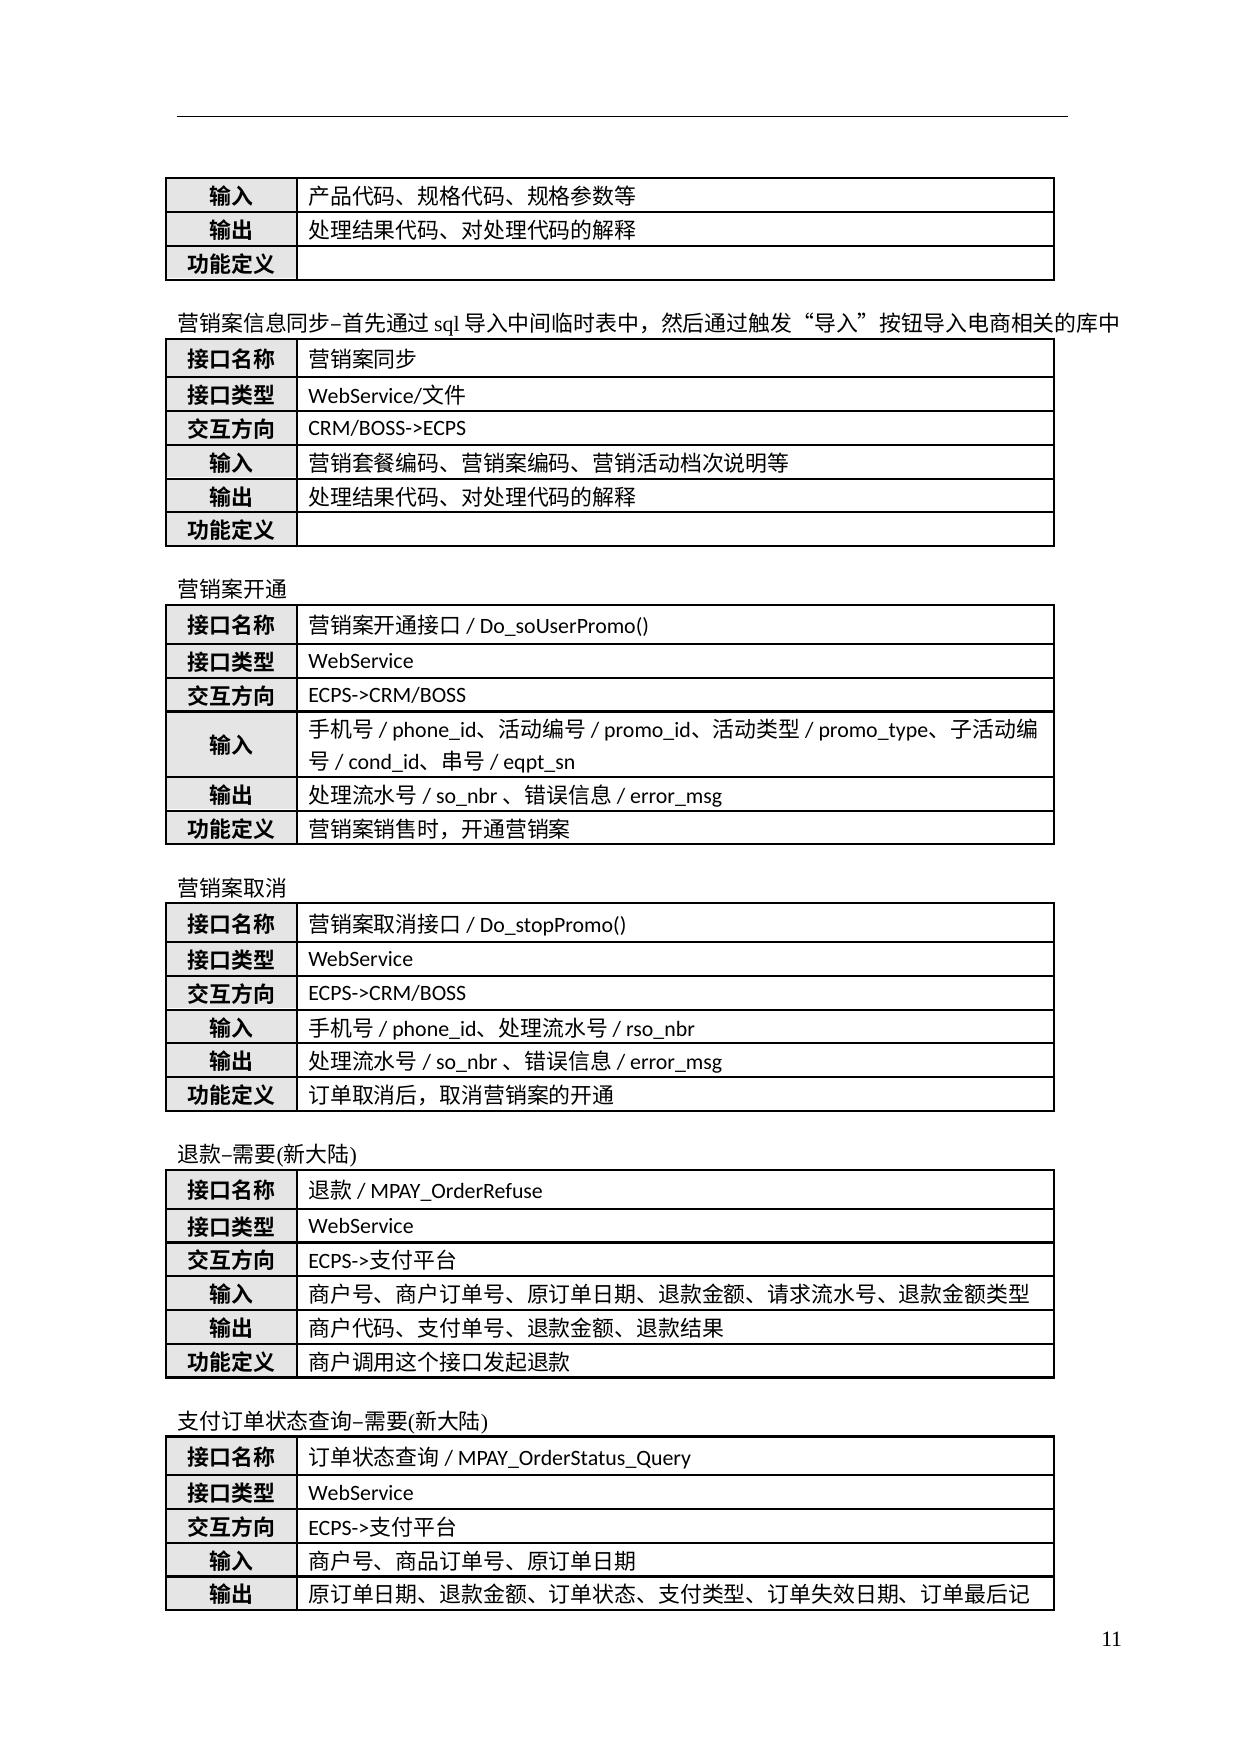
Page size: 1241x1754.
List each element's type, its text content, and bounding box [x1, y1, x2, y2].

table_cell 交互方向 [167, 1244, 296, 1275]
table_header 营销案开通接口 / Do_soUserPromo() [298, 606, 1053, 643]
table_header 订单状态查询 / MPAY_OrderStatus_Query [298, 1438, 1053, 1474]
table_cell 手机号 / phone_id、活动编号 / promo_id、活动类型 / promo_type、子活动编号 / cond_id、串号 / eqpt_sn [298, 713, 1053, 776]
table_cell 营销案销售时，开通营销案 [298, 812, 1053, 843]
table_header 营销案同步 [298, 340, 1053, 376]
table_cell 交互方向 [167, 412, 296, 444]
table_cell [298, 1578, 1053, 1609]
table_cell ECPS->支付平台 [298, 1510, 1053, 1542]
table_cell 处理结果代码、对处理代码的解释 [298, 480, 1053, 511]
table_cell [298, 513, 1053, 545]
table_cell 交互方向 [167, 977, 296, 1008]
table_cell 手机号 / phone_id、处理流水号 / rso_nbr [298, 1011, 1053, 1042]
text 退款–需要(新大陆) [177, 1137, 1122, 1169]
table_cell 处理流水号 / so_nbr 、错误信息 / error_msg [298, 778, 1053, 809]
table_cell 功能定义 [167, 1078, 296, 1110]
table_cell 功能定义 [167, 247, 296, 278]
table_cell 处理流水号 / so_nbr 、错误信息 / error_msg [298, 1044, 1053, 1076]
table_cell 输入 [167, 1011, 296, 1042]
table_cell CRM/BOSS->ECPS [298, 412, 1053, 444]
table_cell 接口类型 [167, 1210, 296, 1241]
table_cell 输入 [167, 179, 296, 211]
table_cell 输出 [167, 1311, 296, 1343]
table_cell 输出 [167, 213, 296, 245]
text 营销案信息同步–首先通过sql导入中间临时表中，然后通过触发“导入”按钮导入电商相关的库中 [177, 306, 1122, 337]
text 营销案取消 [177, 871, 1122, 902]
table_cell 交互方向 [167, 1510, 296, 1542]
table_cell 营销套餐编码、营销案编码、营销活动档次说明等 [298, 446, 1053, 477]
table_header 退款 / MPAY_OrderRefuse [298, 1171, 1053, 1208]
table_header 营销案取消接口 / Do_stopPromo() [298, 904, 1053, 941]
table_cell 交互方向 [167, 679, 296, 710]
table_cell 功能定义 [167, 513, 296, 545]
text 支付订单状态查询–需要(新大陆) [177, 1404, 1122, 1435]
table_cell 商户代码、支付单号、退款金额、退款结果 [298, 1311, 1053, 1343]
table_cell 输入 [167, 1544, 296, 1575]
table_cell ECPS->CRM/BOSS [298, 977, 1053, 1008]
table_cell 输入 [167, 446, 296, 477]
table_cell 商户调用这个接口发起退款 [298, 1345, 1053, 1376]
table_cell [298, 247, 1053, 278]
table_cell 输出 [167, 480, 296, 511]
table_cell 产品代码、规格代码、规格参数等 [298, 179, 1053, 211]
table_cell 输出 [167, 1044, 296, 1076]
table_header 接口名称 [167, 606, 296, 643]
table_cell 订单取消后，取消营销案的开通 [298, 1078, 1053, 1110]
table_cell 功能定义 [167, 1345, 296, 1376]
table_cell 输出 [167, 1578, 296, 1609]
table_cell 输入 [167, 1277, 296, 1309]
table_cell WebService [298, 1210, 1053, 1241]
table_cell 接口类型 [167, 943, 296, 975]
table_cell 功能定义 [167, 812, 296, 843]
table_cell 接口类型 [167, 645, 296, 677]
table_cell ECPS->支付平台 [298, 1244, 1053, 1275]
table_cell 输入 [167, 713, 296, 776]
table_header 接口名称 [167, 904, 296, 941]
table_cell 输出 [167, 778, 296, 809]
table_cell WebService [298, 645, 1053, 677]
text 营销案开通 [177, 572, 1122, 604]
table_cell WebService [298, 943, 1053, 975]
table_cell 商户号、商品订单号、原订单日期 [298, 1544, 1053, 1575]
table_cell 处理结果代码、对处理代码的解释 [298, 213, 1053, 245]
table_cell WebService/文件 [298, 378, 1053, 410]
table_cell ECPS->CRM/BOSS [298, 679, 1053, 710]
table_cell 接口类型 [167, 1476, 296, 1508]
table_header 接口名称 [167, 1171, 296, 1208]
table_header 接口名称 [167, 1438, 296, 1474]
table_cell WebService [298, 1476, 1053, 1508]
table_header 接口名称 [167, 340, 296, 376]
table_cell 接口类型 [167, 378, 296, 410]
table_cell 商户号、商户订单号、原订单日期、退款金额、请求流水号、退款金额类型 [298, 1277, 1053, 1309]
